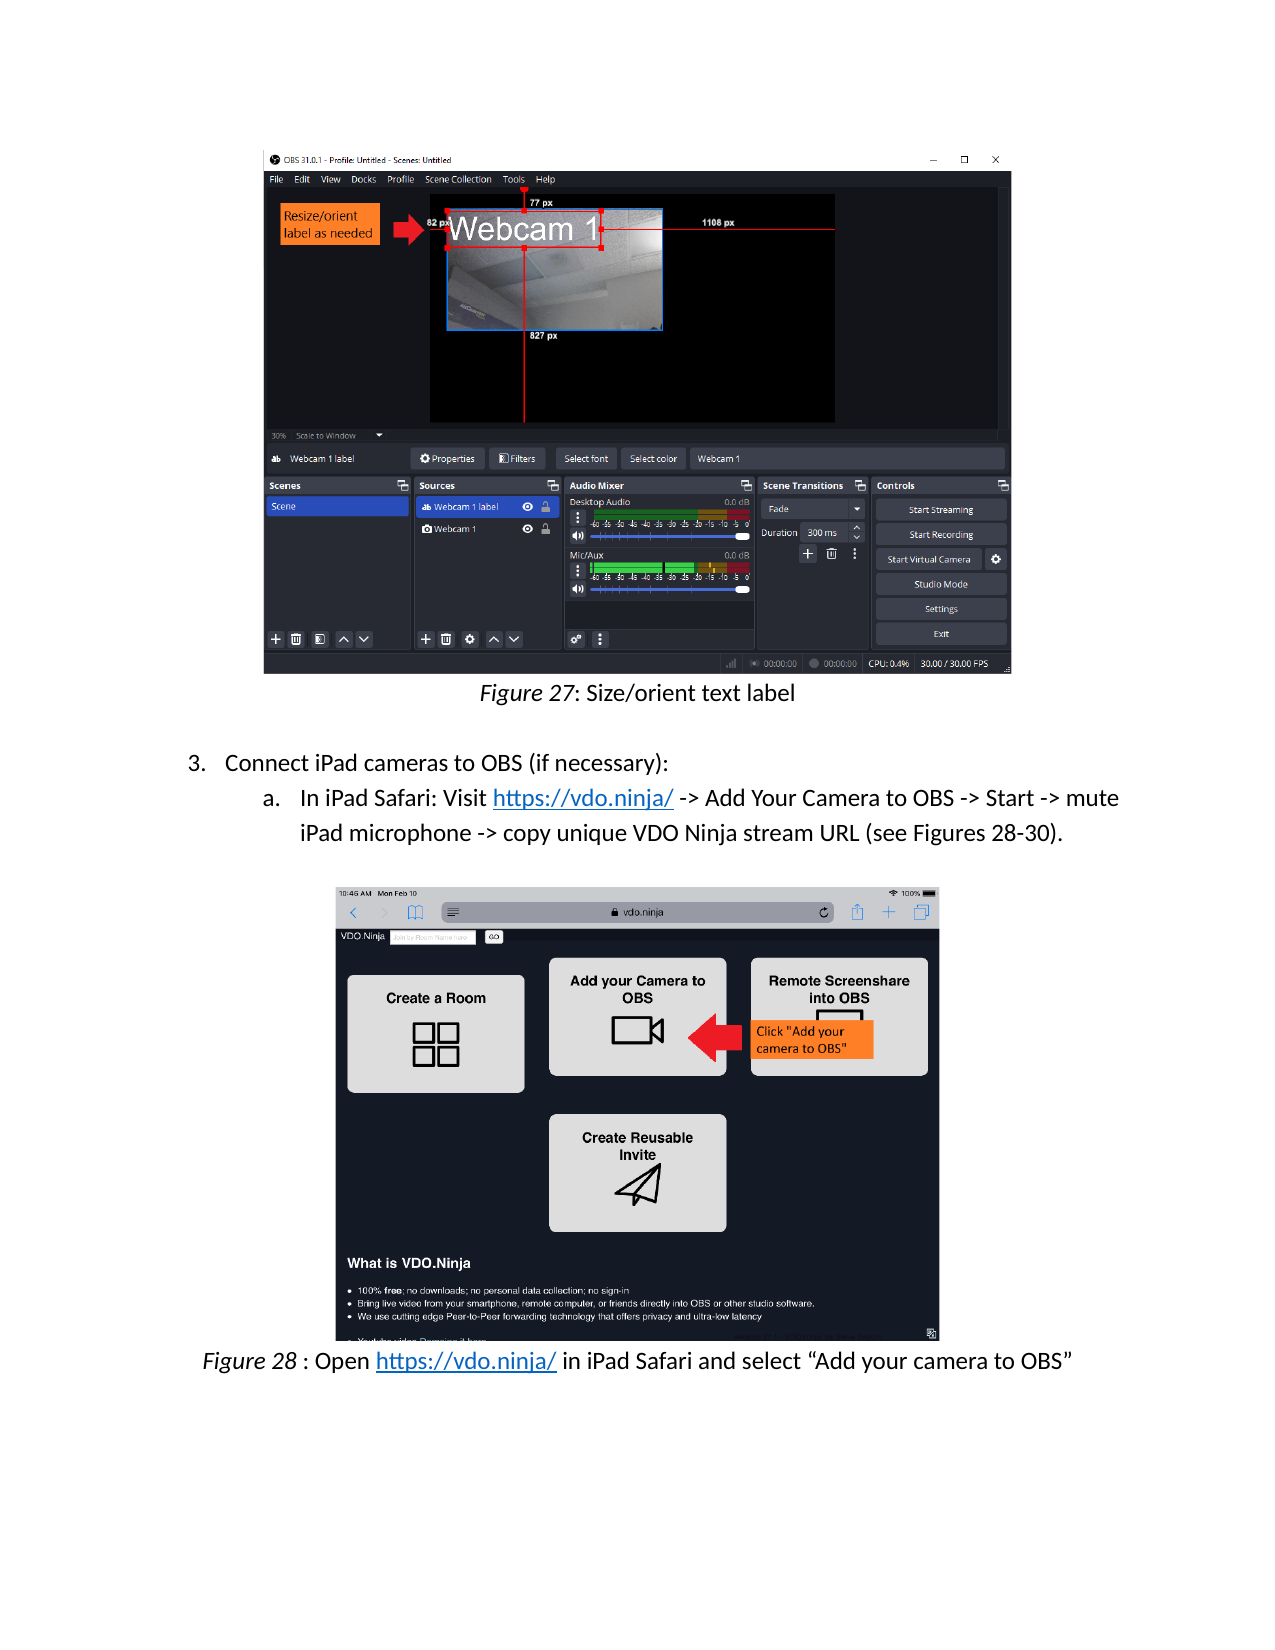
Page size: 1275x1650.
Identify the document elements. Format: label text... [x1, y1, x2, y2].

text Figure 27: Size/orient text label [150, 678, 1125, 708]
picture [335, 887, 940, 1341]
list Connect iPad cameras to OBS (if necessary): [187, 748, 1125, 778]
list In iPad Safari: Visit https://vdo.ninja/ -> Add Your Camera to OBS -> Start -> mute iPad microphone -> copy unique VDO Ninja stream URL (see Figures 28-30). [262, 783, 1125, 848]
text Figure 28 : Open https://vdo.ninja/ in iPad Safari and select “Add your camera to OBS” [150, 1345, 1125, 1375]
picture [263, 150, 1012, 674]
